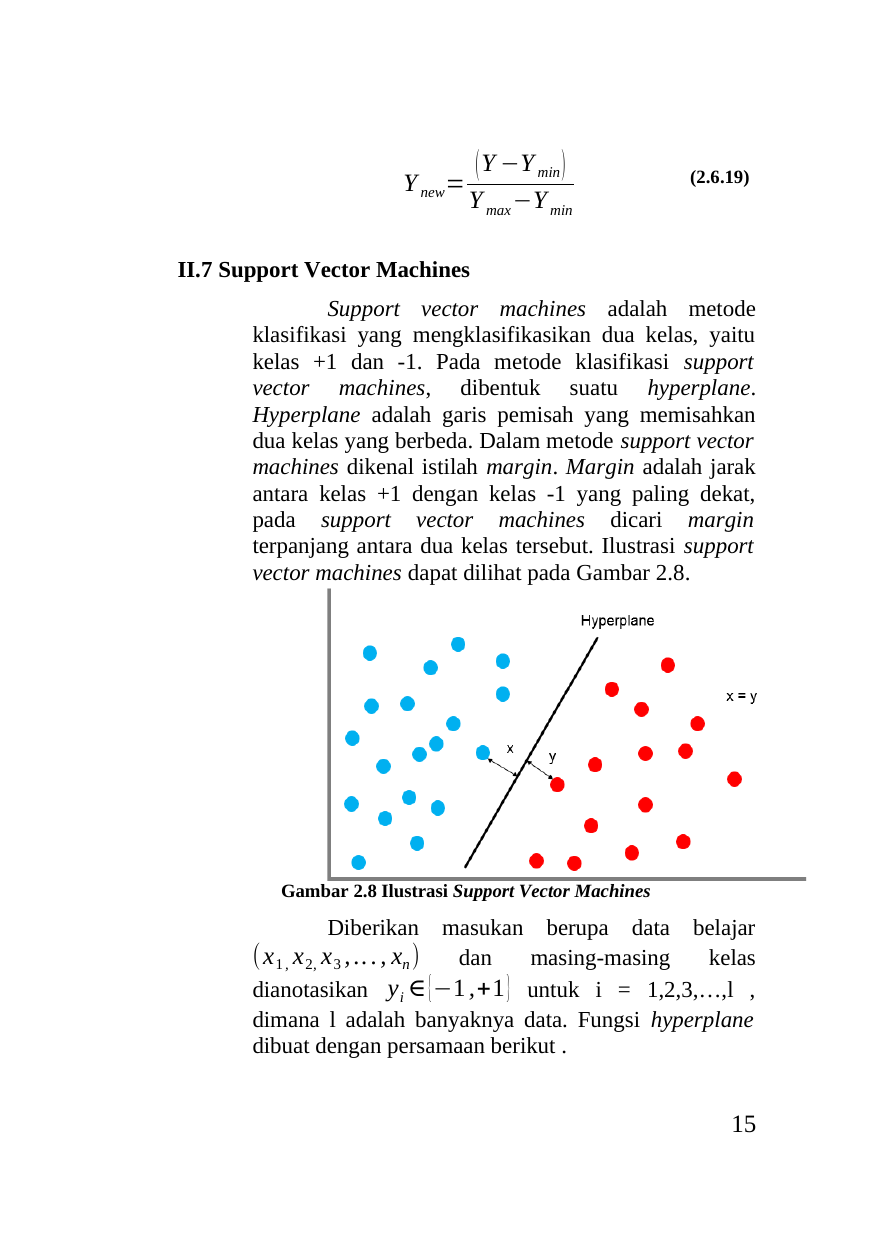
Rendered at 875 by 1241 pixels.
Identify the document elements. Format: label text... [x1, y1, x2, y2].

picture [327, 585, 807, 881]
table_header [161, 148, 667, 217]
text Gambar 2.8 Ilustrasi Support Vector Machines [177, 880, 756, 902]
text Diberikan masukan berupa data belajar dan masing-masing kelas dianotasikan untuk i = 1,2,3,…,l , dimana l adalah banyaknya data. Fungsi hyperplane dibuat dengan persamaan berikut . [252, 914, 756, 1058]
text Support vector machines adalah metode klasifikasi yang mengklasifikasikan dua kelas, yaitu kelas +1 dan -1. Pada metode klasifikasi support vector machines, dibentuk suatu hyperplane. Hyperplane adalah garis pemisah yang memisahkan dua kelas yang berbeda. Dalam metode support vector machines dikenal istilah margin. Margin adalah jarak antara kelas +1 dengan kelas -1 yang paling dekat, pada support vector machines dicari margin terpanjang antara dua kelas tersebut. Ilustrasi support vector machines dapat dilihat pada Gambar 2.8. [252, 295, 756, 585]
subtitle Support Vector Machines [177, 256, 756, 283]
